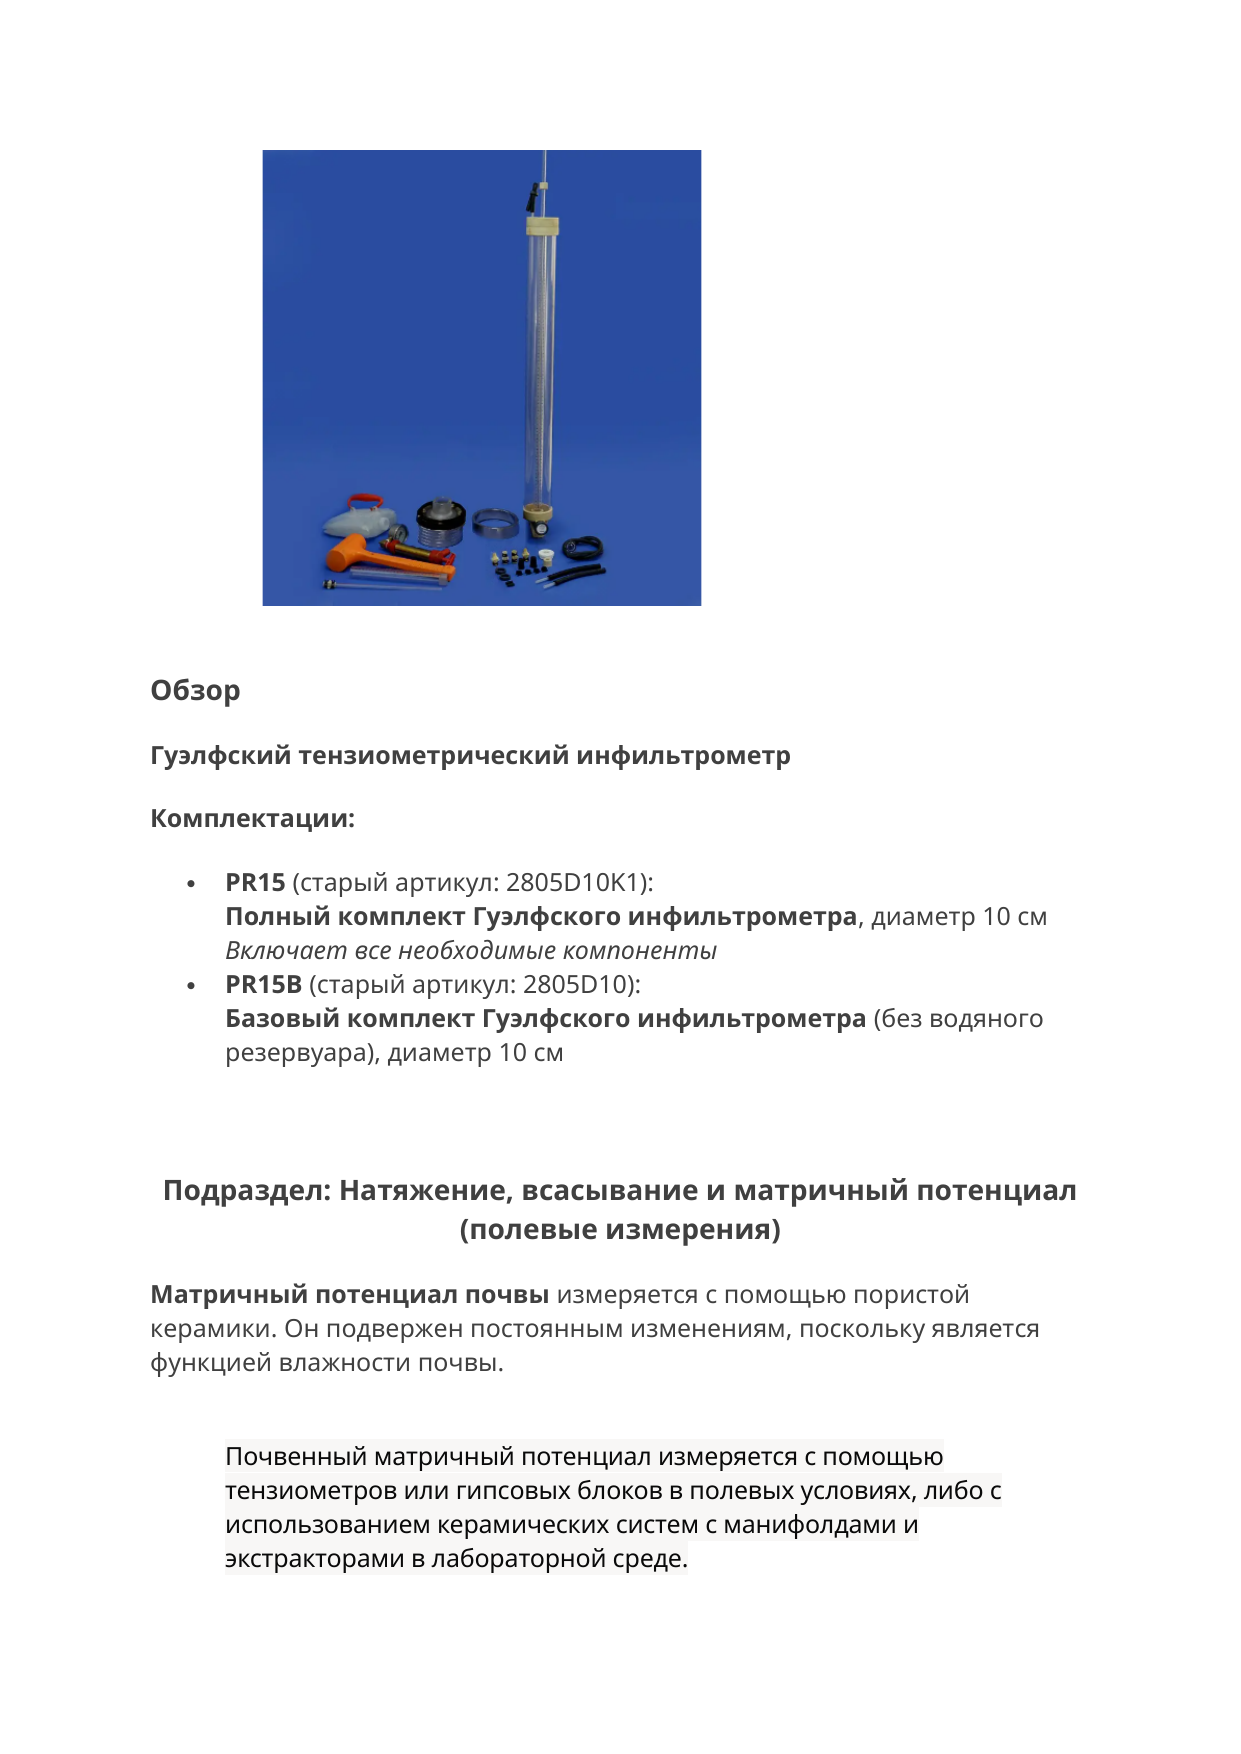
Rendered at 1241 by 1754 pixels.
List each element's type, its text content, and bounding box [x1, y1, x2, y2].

picture [262, 150, 702, 606]
list PR15 (старый артикул: 2805D10K1): Полный комплект Гуэлфского инфильтрометра, диаметр 10 см Включает все необходимые компоненты [187, 864, 1090, 966]
subtitle Комплектации: [150, 801, 1090, 835]
list Почвенный матричный потенциал измеряется с помощью тензиометров или гипсовых блоков в полевых условиях, либо с использованием керамических систем с манифолдами и экстракторами в лабораторной среде. [225, 1408, 1090, 1575]
subtitle Обзор [150, 670, 1090, 708]
list PR15B (старый артикул: 2805D10): Базовый комплект Гуэлфского инфильтрометра (без водяного резервуара), диаметр 10 см [187, 966, 1090, 1068]
subtitle Подраздел: Натяжение, всасывание и матричный потенциал (полевые измерения) [150, 1171, 1090, 1247]
text Матричный потенциал почвы измеряется с помощью пористой керамики. Он подвержен постоянным изменениям, поскольку является функцией влажности почвы. [150, 1277, 1090, 1379]
text Гуэлфский тензиометрический инфильтрометр [150, 738, 1090, 772]
